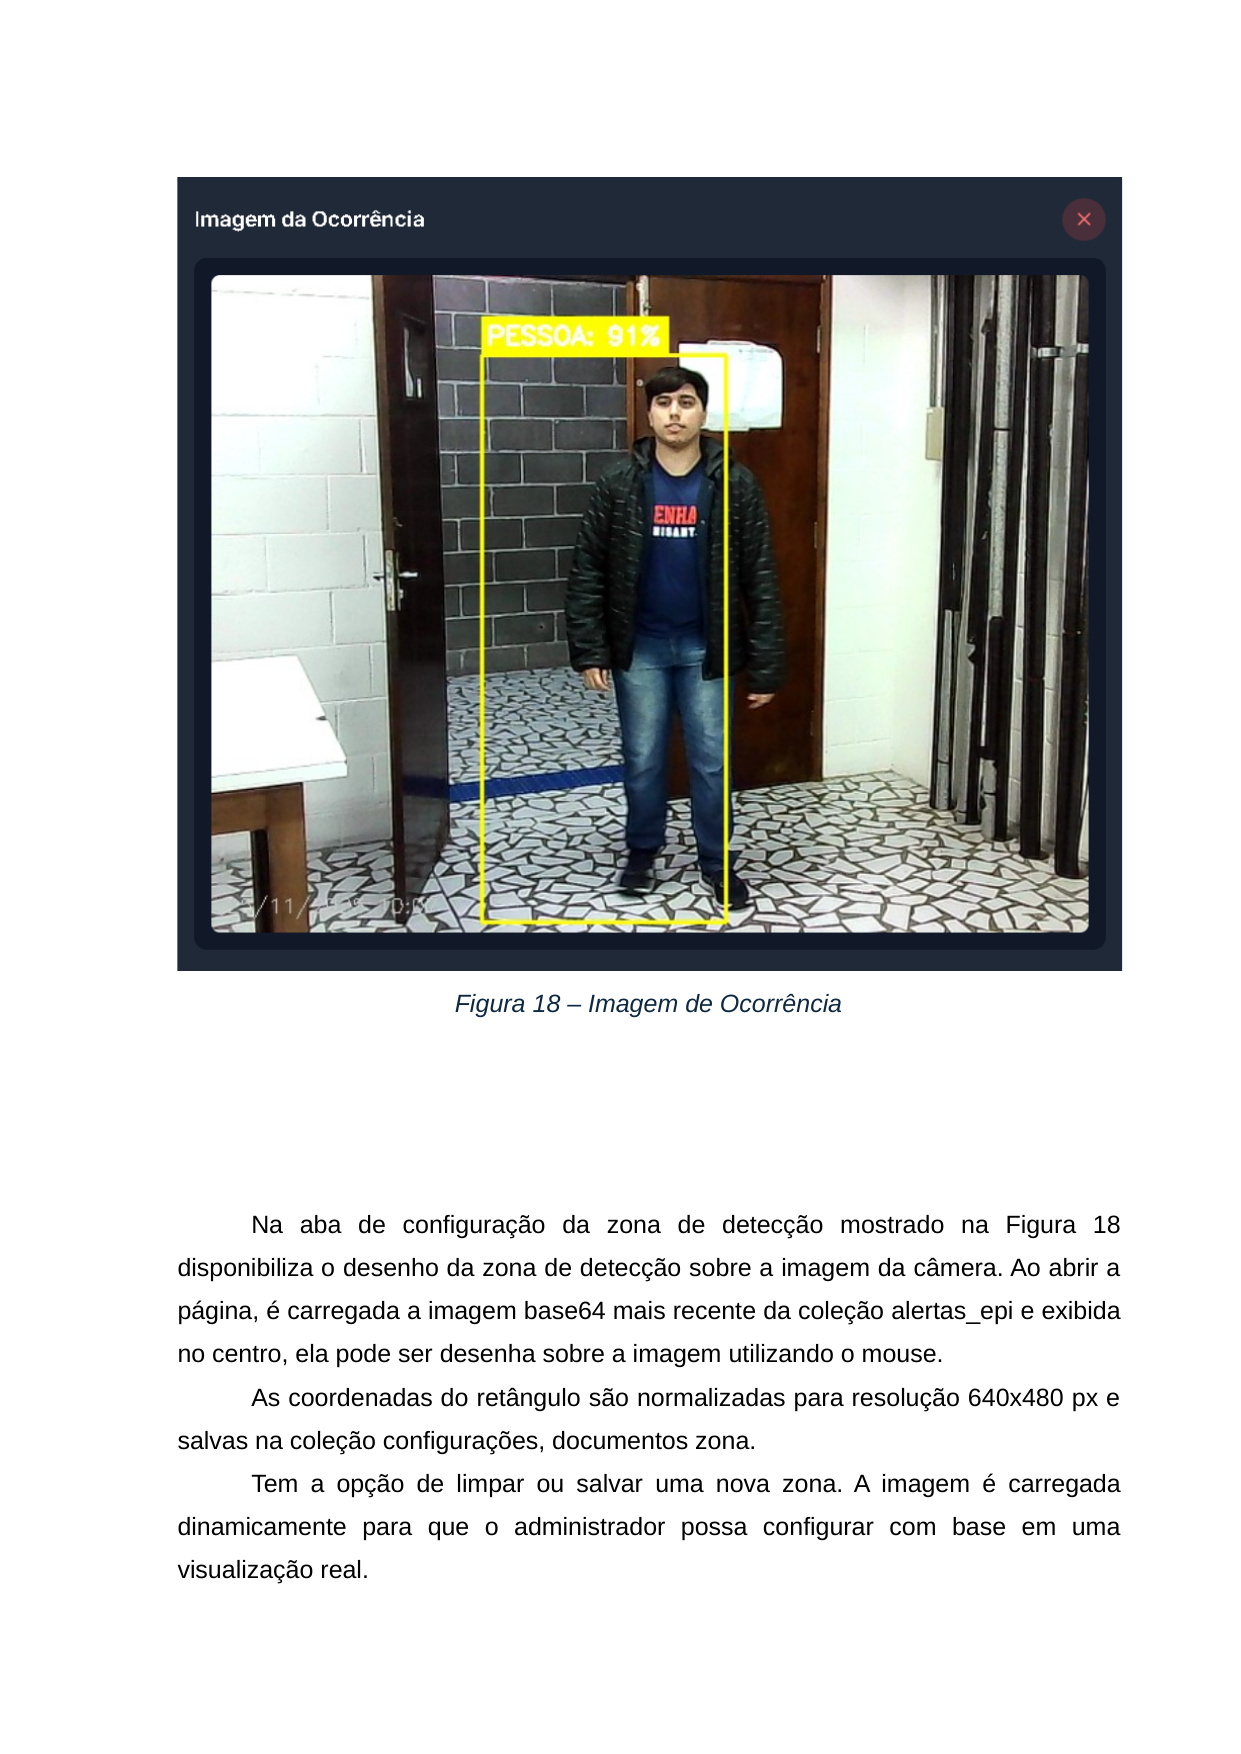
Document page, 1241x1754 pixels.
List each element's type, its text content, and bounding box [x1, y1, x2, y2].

text Tem a opção de limpar ou salvar uma nova zona. A imagem é carregada dinamicamente para que o administrador possa configurar com base em uma visualização real. [177, 1469, 1122, 1584]
text As coordenadas do retângulo são normalizadas para resolução 640x480 px e salvas na coleção configurações, documentos zona. [177, 1383, 1122, 1454]
text Na aba de configuração da zona de detecção mostrado na Figura 18 disponibiliza o desenho da zona de detecção sobre a imagem da câmera. Ao abrir a página, é carregada a imagem base64 mais recente da coleção alertas_epi e exibida no centro, ela pode ser desenha sobre a imagem utilizando o mouse. [177, 1210, 1122, 1368]
picture [177, 177, 1123, 971]
